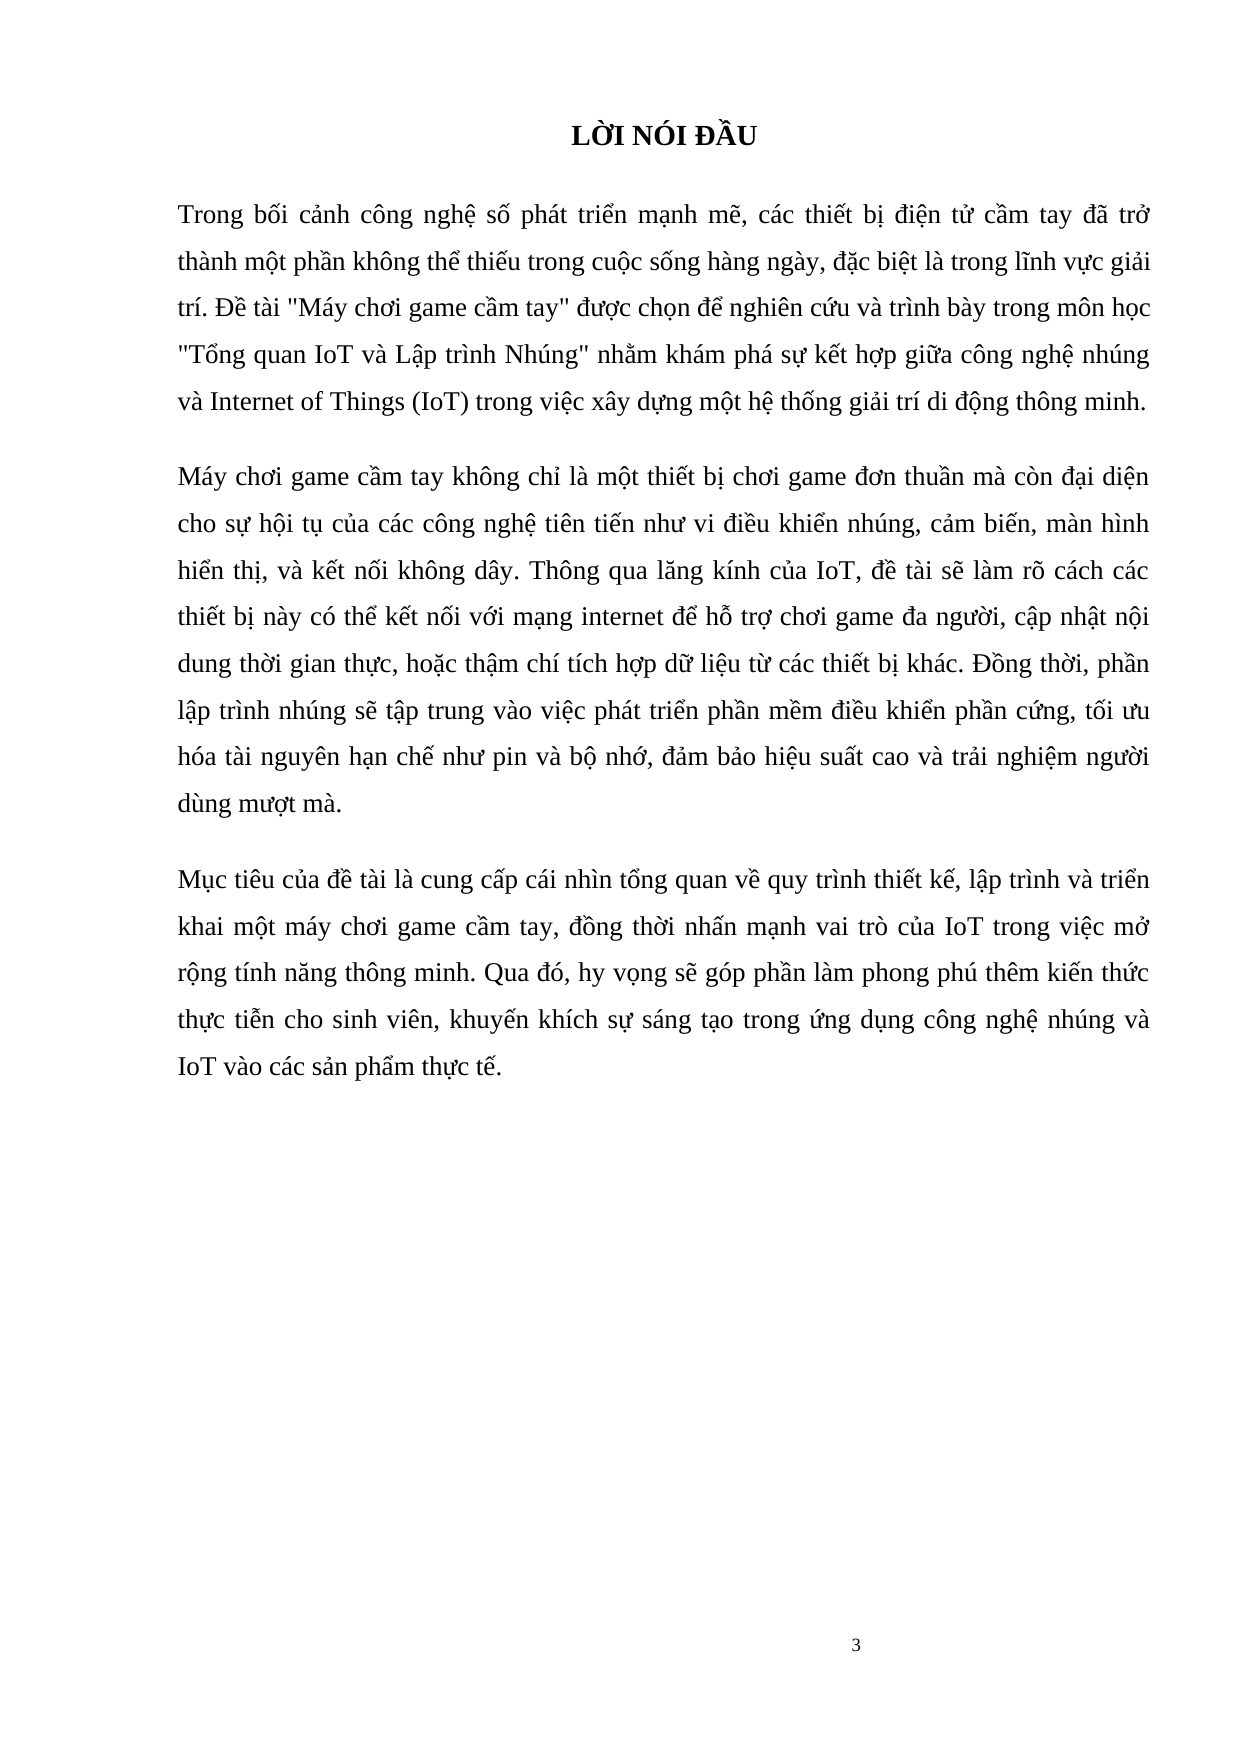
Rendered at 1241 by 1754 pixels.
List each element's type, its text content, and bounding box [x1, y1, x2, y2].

text Trong bối cảnh công nghệ số phát triển mạnh mẽ, các thiết bị điện tử cầm tay đã trở thành một phần không thể thiếu trong cuộc sống hàng ngày, đặc biệt là trong lĩnh vực giải trí. Đề tài "Máy chơi game cầm tay" được chọn để nghiên cứu và trình bày trong môn học "Tổng quan IoT và Lập trình Nhúng" nhằm khám phá sự kết hợp giữa công nghệ nhúng và Internet of Things (IoT) trong việc xây dựng một hệ thống giải trí di động thông minh. [177, 198, 1152, 416]
text Máy chơi game cầm tay không chỉ là một thiết bị chơi game đơn thuần mà còn đại diện cho sự hội tụ của các công nghệ tiên tiến như vi điều khiển nhúng, cảm biến, màn hình hiển thị, và kết nối không dây. Thông qua lăng kính của IoT, đề tài sẽ làm rõ cách các thiết bị này có thể kết nối với mạng internet để hỗ trợ chơi game đa người, cập nhật nội dung thời gian thực, hoặc thậm chí tích hợp dữ liệu từ các thiết bị khác. Đồng thời, phần lập trình nhúng sẽ tập trung vào việc phát triển phần mềm điều khiển phần cứng, tối ưu hóa tài nguyên hạn chế như pin và bộ nhớ, đảm bảo hiệu suất cao và trải nghiệm người dùng mượt mà. [177, 461, 1152, 818]
text Mục tiêu của đề tài là cung cấp cái nhìn tổng quan về quy trình thiết kế, lập trình và triển khai một máy chơi game cầm tay, đồng thời nhấn mạnh vai trò của IoT trong việc mở rộng tính năng thông minh. Qua đó, hy vọng sẽ góp phần làm phong phú thêm kiến thức thực tiễn cho sinh viên, khuyến khích sự sáng tạo trong ứng dụng công nghệ nhúng và IoT vào các sản phẩm thực tế. [177, 863, 1152, 1081]
subtitle LỜI NÓI ĐẦU [177, 118, 1152, 152]
